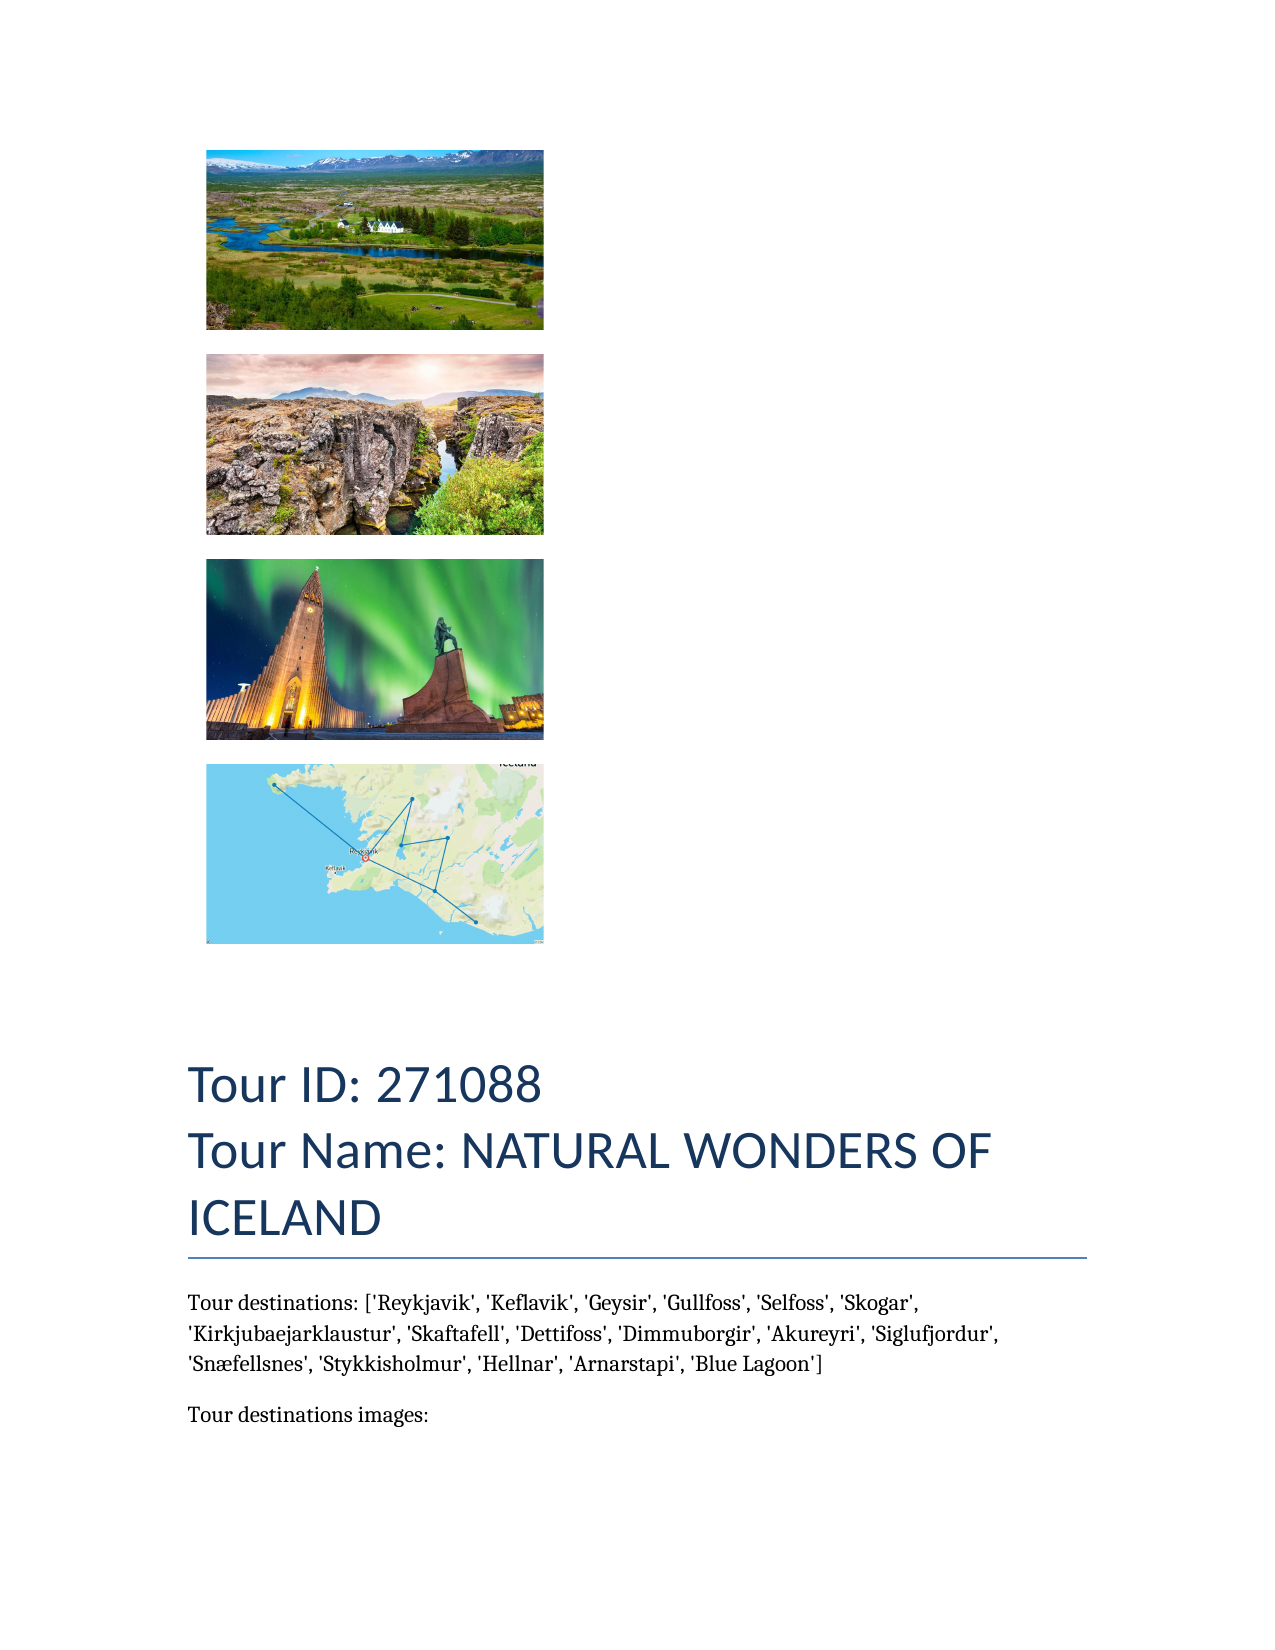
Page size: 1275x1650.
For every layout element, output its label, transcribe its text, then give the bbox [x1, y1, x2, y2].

picture [206, 764, 544, 944]
picture [206, 559, 544, 740]
text Tour destinations: ['Reykjavik', 'Keflavik', 'Geysir', 'Gullfoss', 'Selfoss', 'Skogar', 'Kirkjubaejarklaustur', 'Skaftafell', 'Dettifoss', 'Dimmuborgir', 'Akureyri', 'Siglufjordur', 'Snæfellsnes', 'Stykkisholmur', 'Hellnar', 'Arnarstapi', 'Blue Lagoon'] [187, 1290, 1087, 1377]
picture [206, 354, 544, 535]
title Tour ID: 271088 Tour Name: NATURAL WONDERS OF ICELAND [187, 1050, 1087, 1259]
picture [206, 150, 544, 330]
text Tour destinations images: [187, 1402, 1087, 1428]
